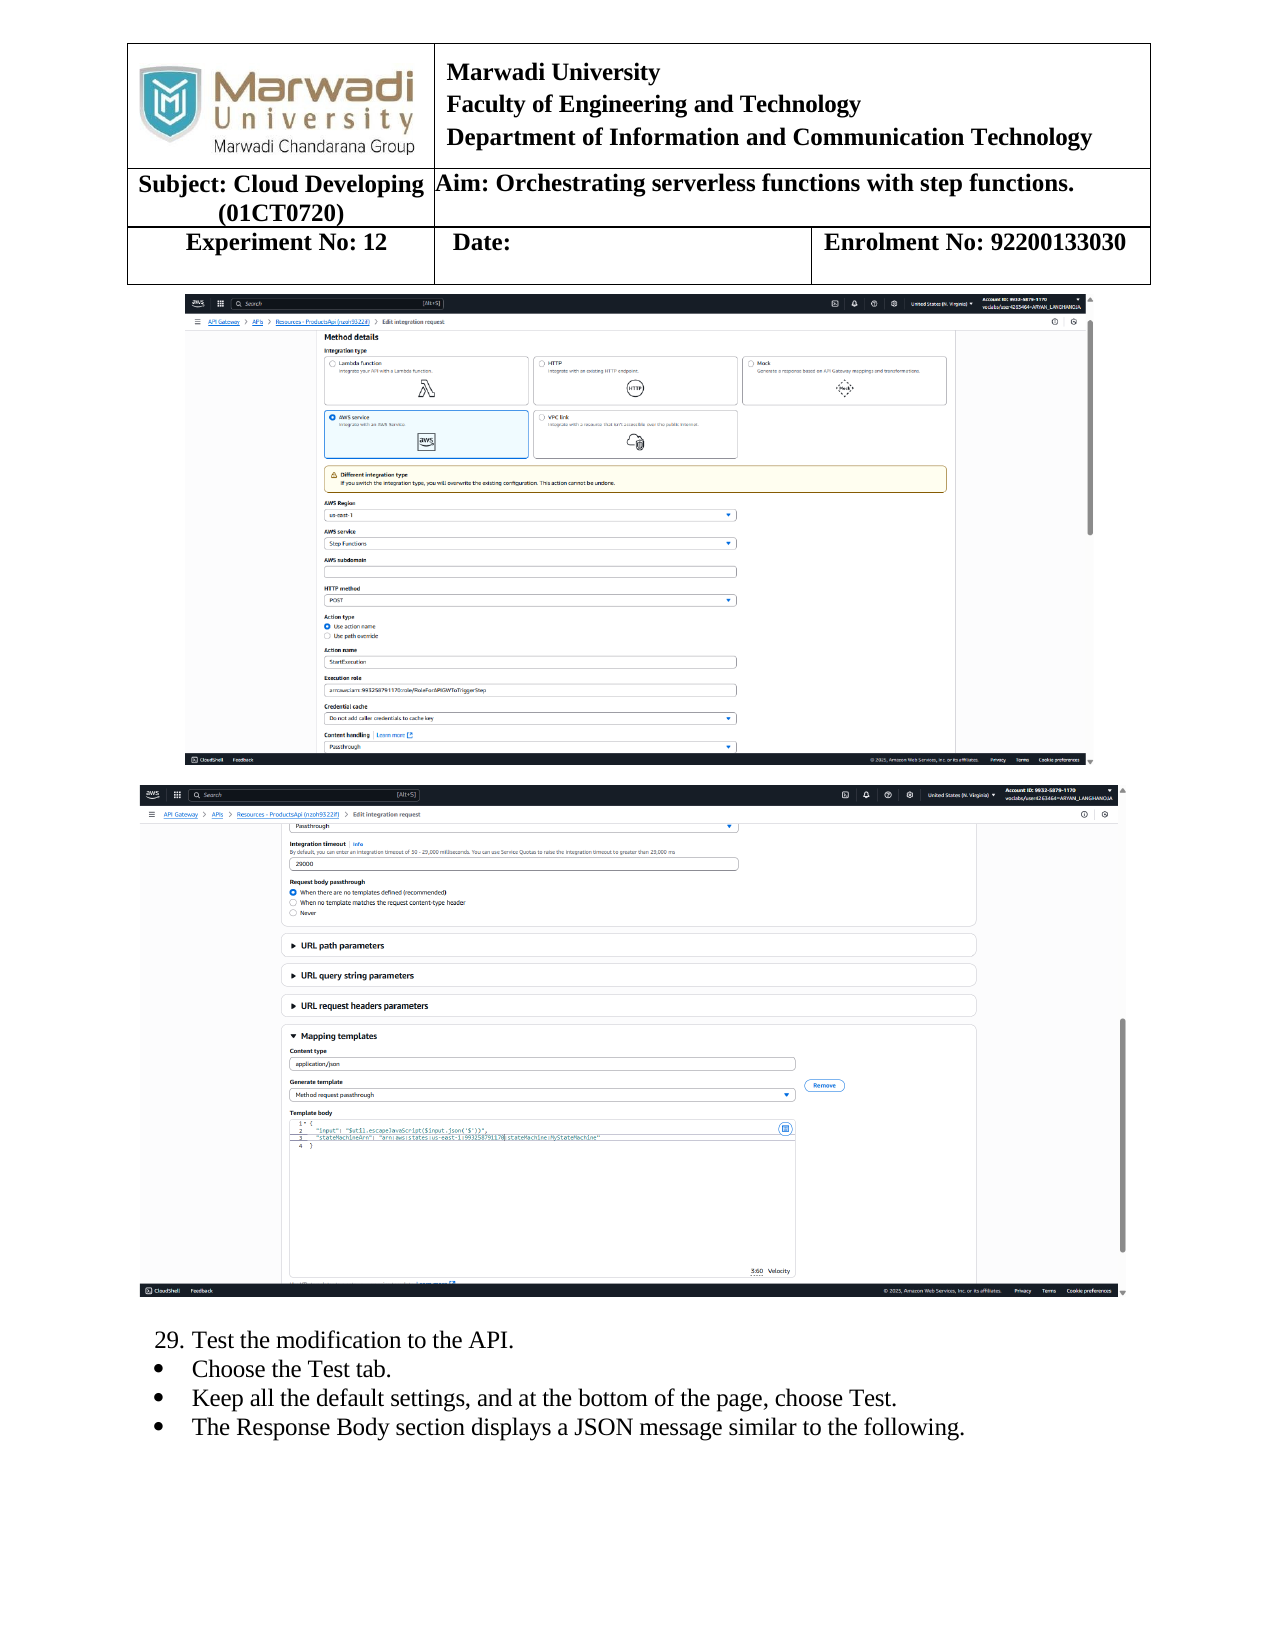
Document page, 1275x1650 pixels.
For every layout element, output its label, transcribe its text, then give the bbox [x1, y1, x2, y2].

picture [139, 63, 415, 155]
picture [139, 785, 1127, 1297]
list Test the modification to the API. [154, 1325, 1162, 1354]
list Choose the Test tab. [154, 1354, 1162, 1383]
picture [185, 294, 1094, 765]
list The Response Body section displays a JSON message similar to the following. [154, 1412, 1162, 1440]
list Keep all the default settings, and at the bottom of the page, choose Test. [154, 1383, 1162, 1412]
